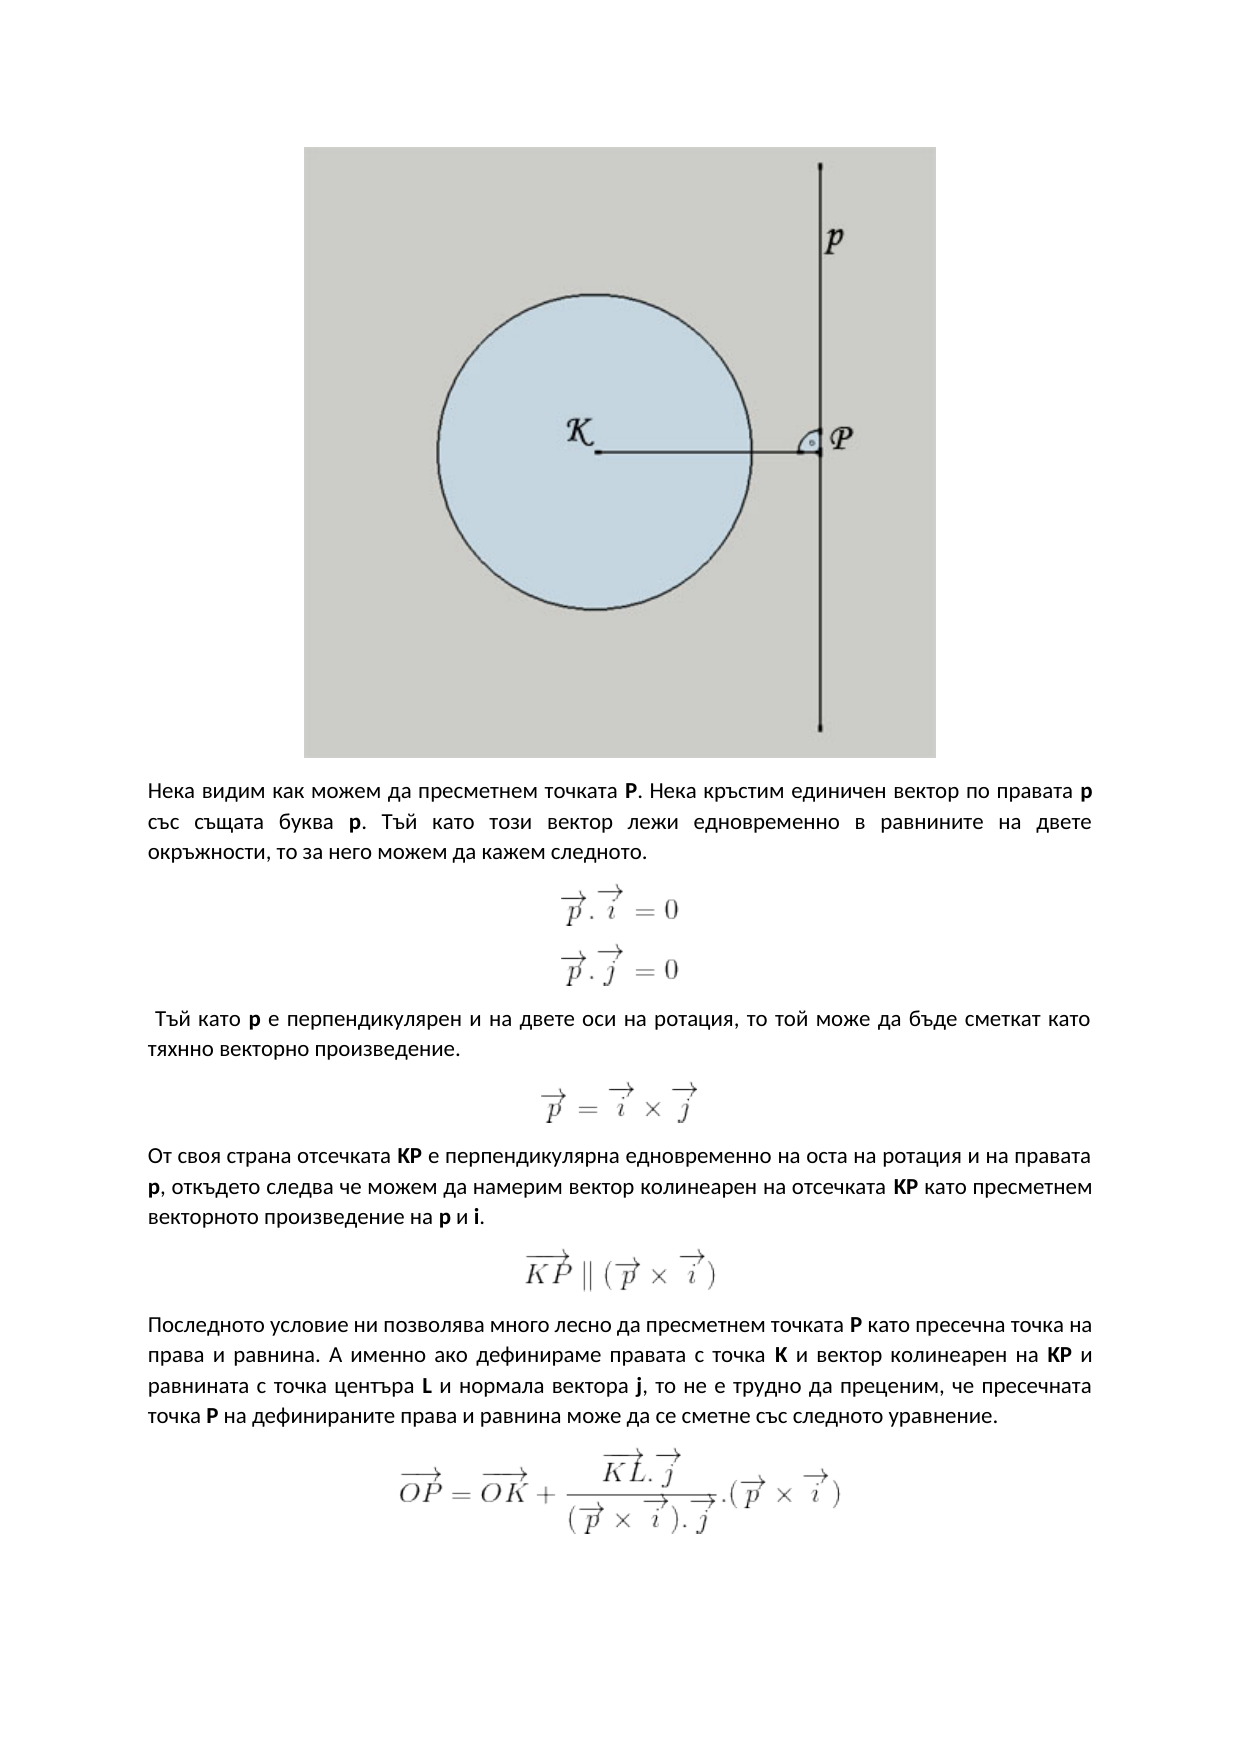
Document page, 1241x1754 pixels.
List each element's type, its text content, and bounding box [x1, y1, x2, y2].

picture [524, 1248, 716, 1292]
text Последното условие ни позволява много лесно да пресметнем точката P като пресечна точка на права и равнина. А именно ако дефинираме правата с точка K и вектор колинеарен на KP и равнината с точка центъра L и нормала вектора j, то не е трудно да преценим, че пресечната точка P на дефинираните права и равнина може да се сметне със следното уравнение. [148, 1310, 1093, 1429]
picture [561, 883, 679, 926]
text От своя страна отсечката KP е перпендикулярна едновременно на оста на ротация и на правата p, откъдето следва че можем да намерим вектор колинеарен на отсечката KP като пресметнем векторното произведение на p и i. [148, 1142, 1093, 1230]
picture [561, 943, 679, 986]
text Нека видим как можем да пресметнем точката P. Нека кръстим единичен вектор по правата p със същата буква p. Тъй като този вектор лежи едновременно в равнините на двете окръжности, то за него можем да кажем следното. [148, 777, 1093, 865]
picture [541, 1081, 699, 1123]
picture [399, 1447, 841, 1534]
text Тъй като p е перпендикулярен и на двете оси на ротация, то той може да бъде сметкат като тяхнно векторно произведение. [148, 1004, 1093, 1062]
picture [304, 147, 936, 758]
